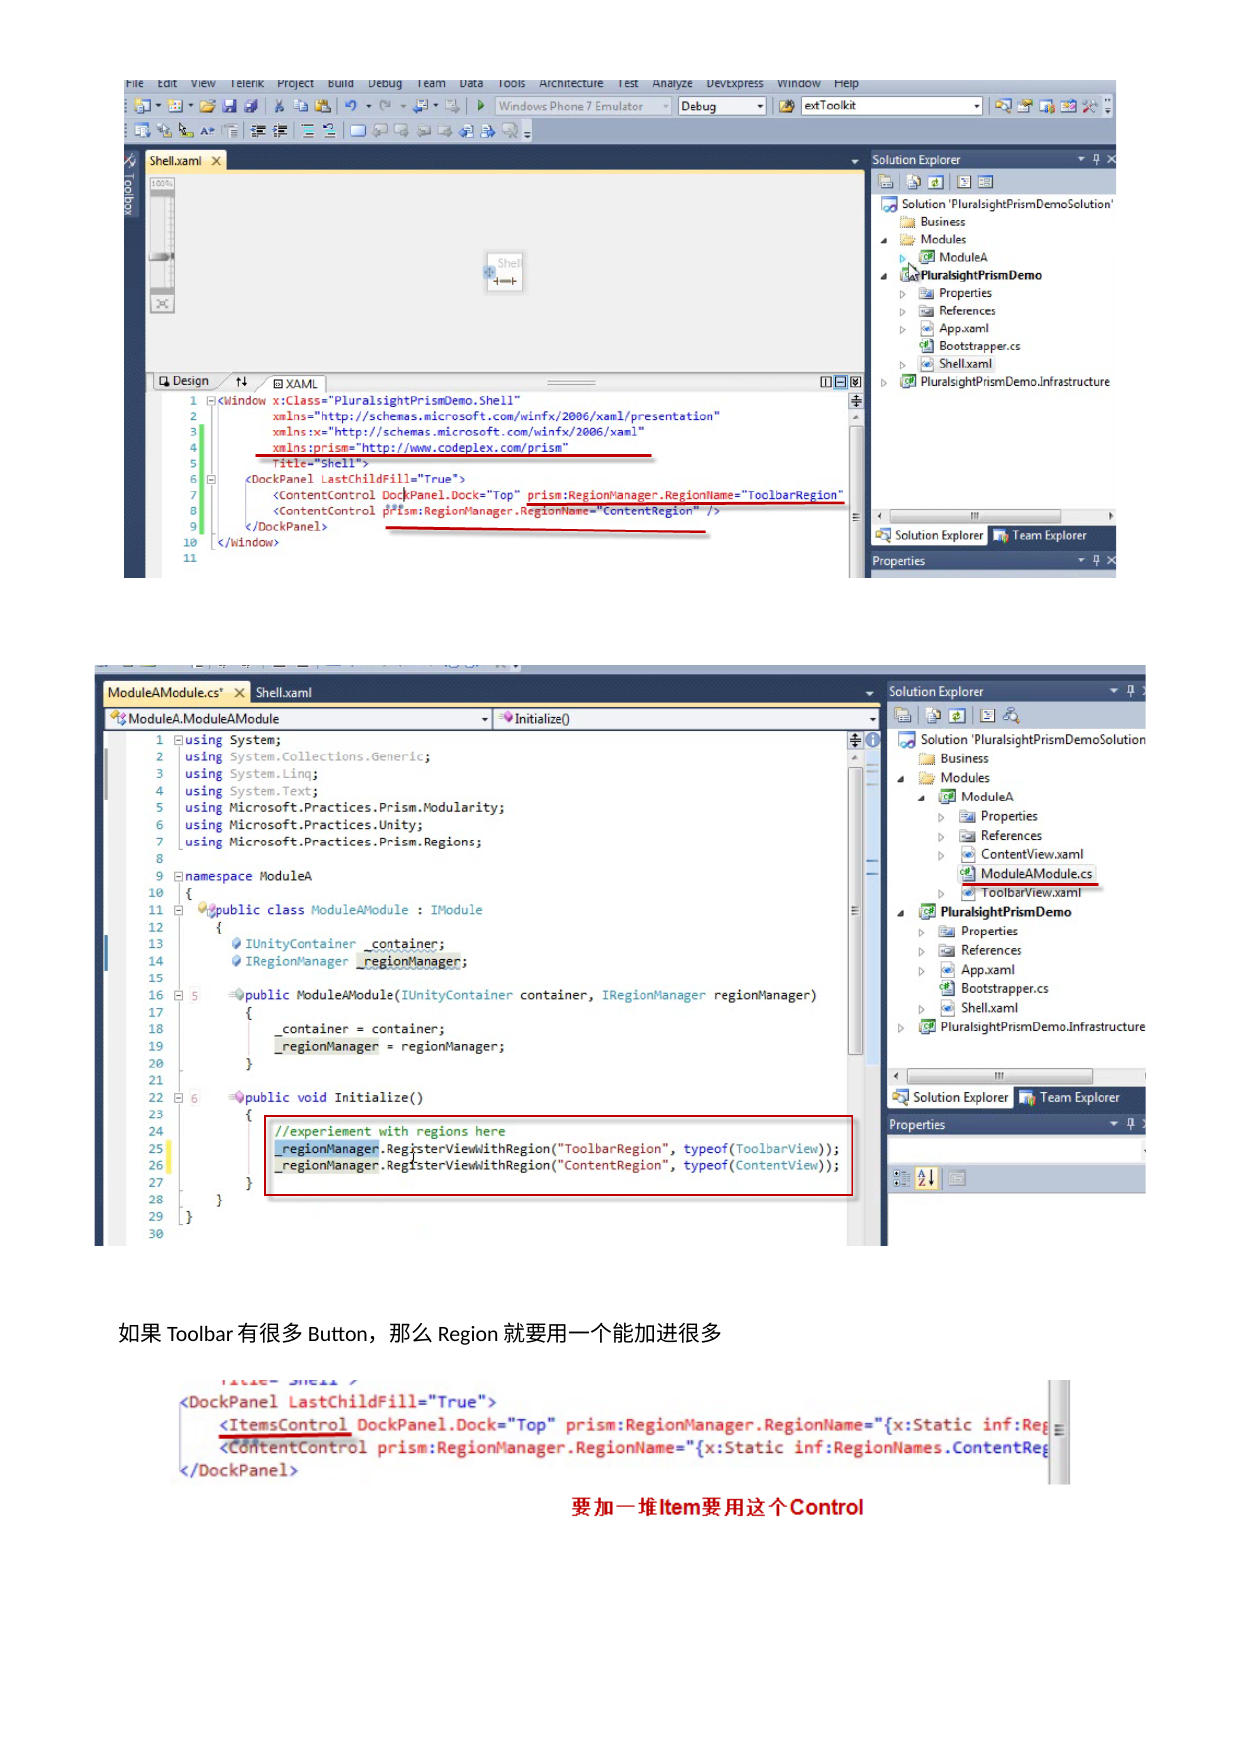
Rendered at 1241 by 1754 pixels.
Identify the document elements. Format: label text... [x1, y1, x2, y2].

picture [94, 665, 1146, 1246]
picture [124, 80, 1117, 578]
picture [170, 1380, 1071, 1575]
text 如果Toolbar有很多Button，那么Region就要用一个能加进很多 [75, 1316, 1165, 1348]
